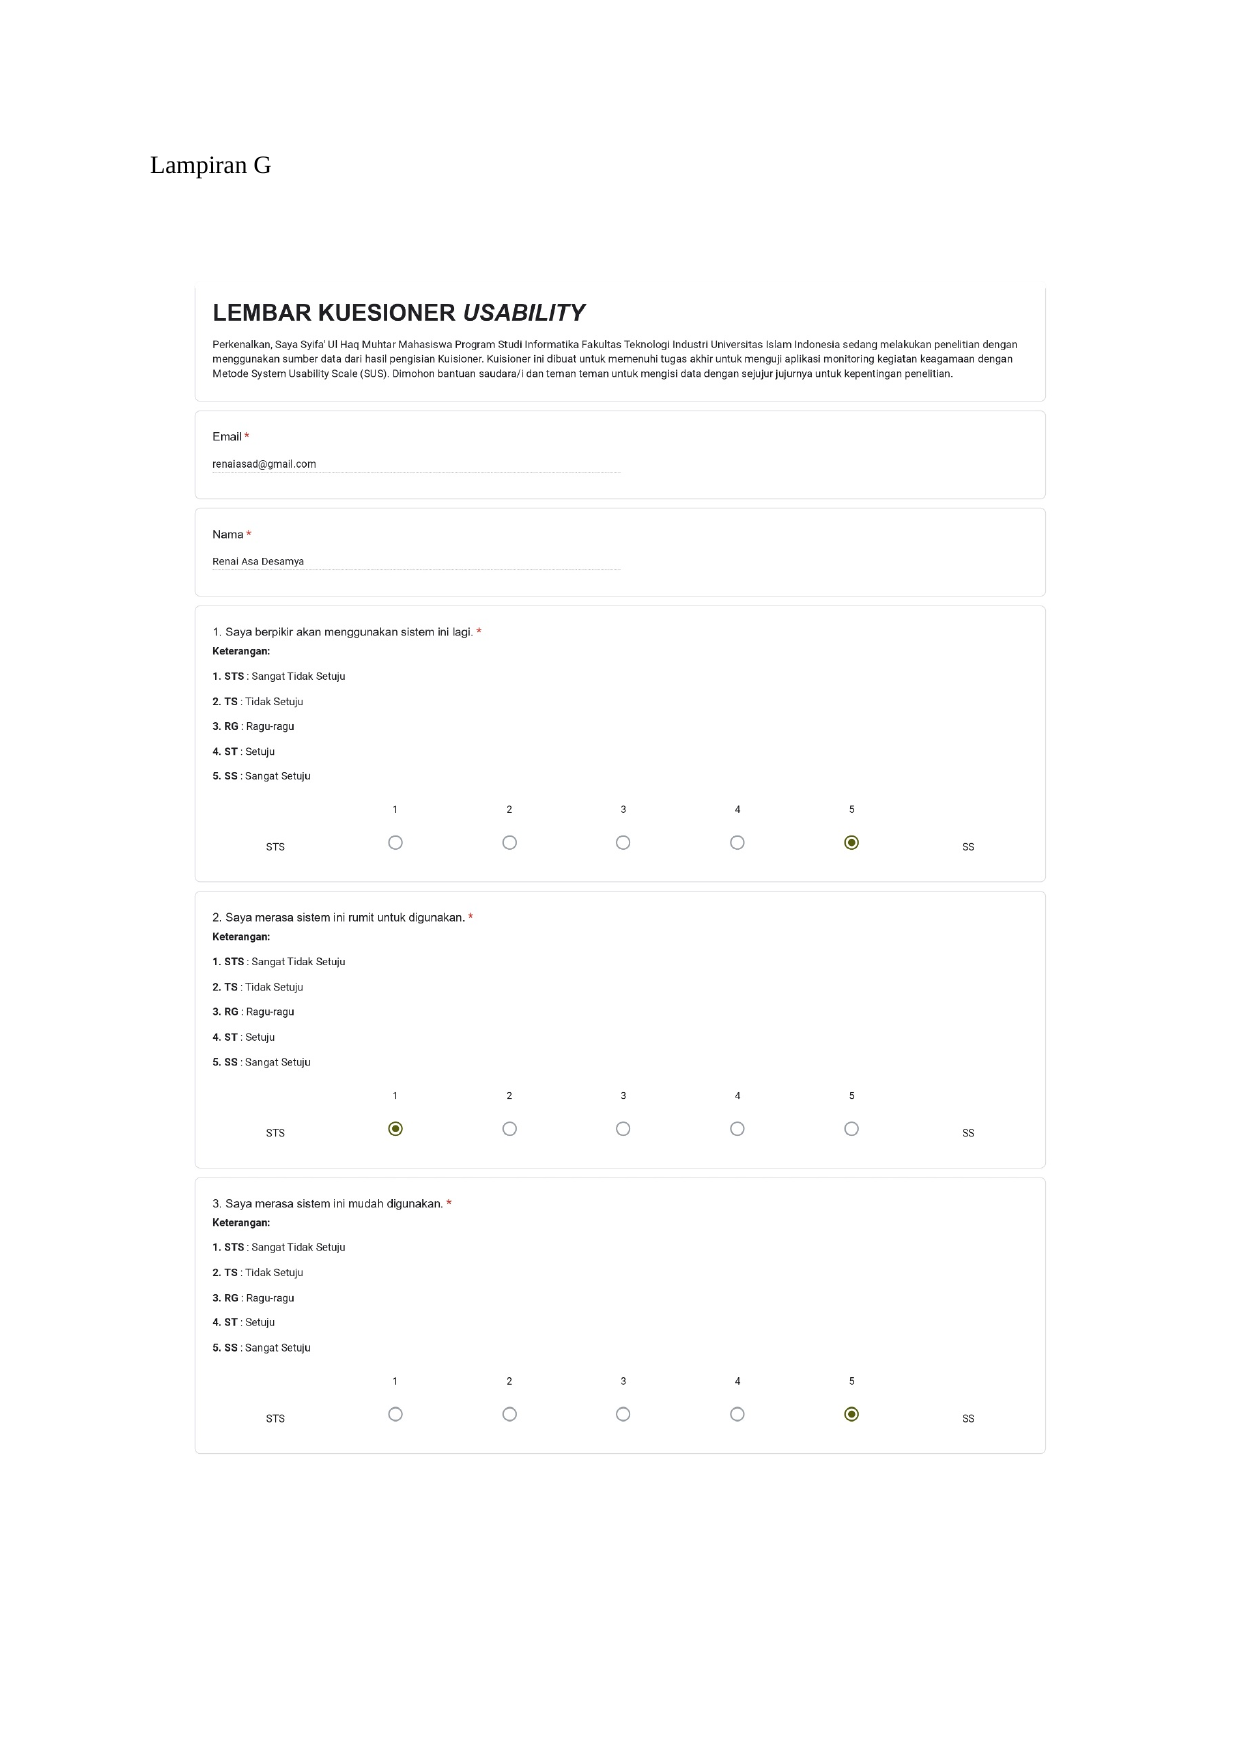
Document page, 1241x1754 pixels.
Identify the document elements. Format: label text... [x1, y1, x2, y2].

text Lampiran G [150, 150, 1090, 179]
picture [150, 193, 1090, 1523]
